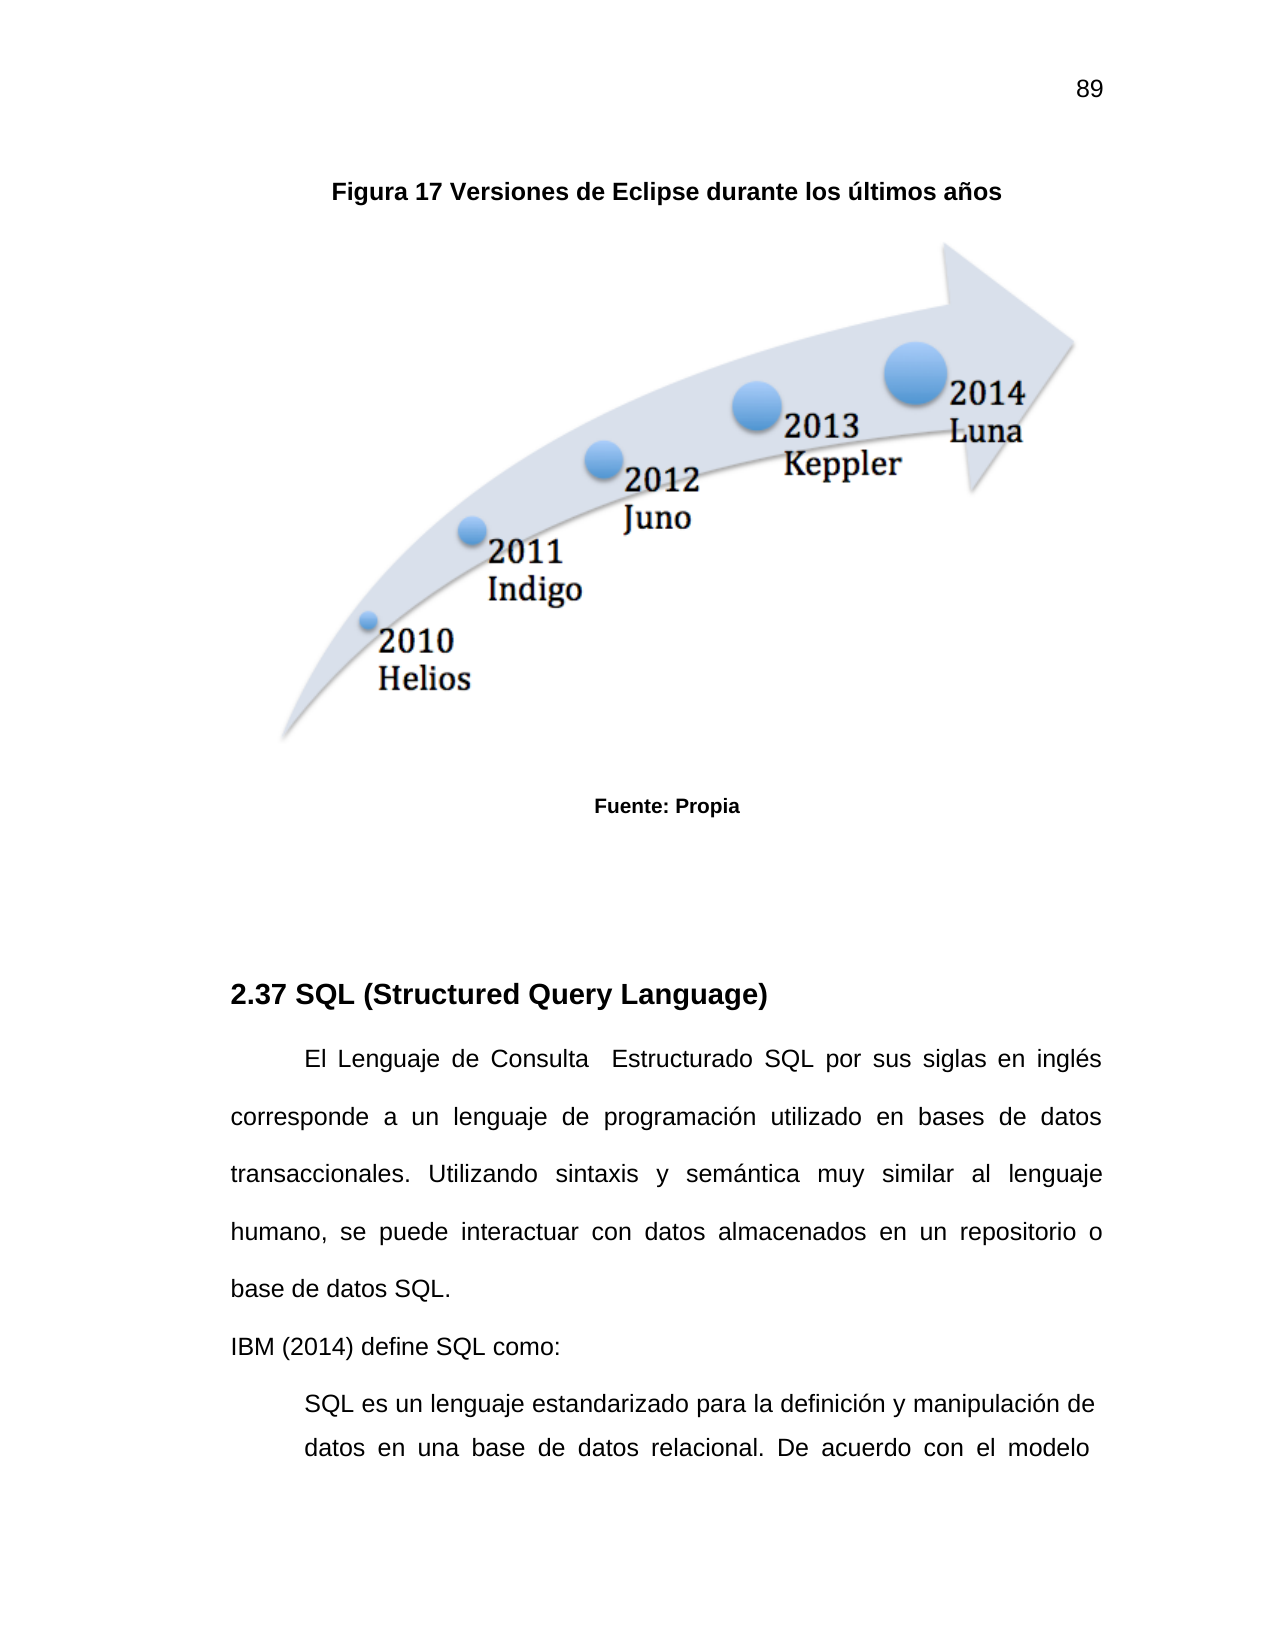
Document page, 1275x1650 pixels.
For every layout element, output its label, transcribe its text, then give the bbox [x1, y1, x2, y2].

picture [230, 206, 1104, 744]
subtitle Fuente: Propia [230, 794, 1104, 818]
text El Lenguaje de Consulta Estructurado SQL por sus siglas en inglés corresponde a un lenguaje de programación utilizado en bases de datos transaccionales. Utilizando sintaxis y semántica muy similar al lenguaje humano, se puede interactuar con datos almacenados en un repositorio o base de datos SQL. [230, 1044, 1104, 1303]
subtitle 2.37 SQL (Structured Query Language) [230, 977, 1104, 1011]
text Figura 17 Versiones de Eclipse durante los últimos años [230, 177, 1104, 206]
text IBM (2014) define SQL como: [230, 1332, 1104, 1361]
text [230, 1389, 1104, 1461]
